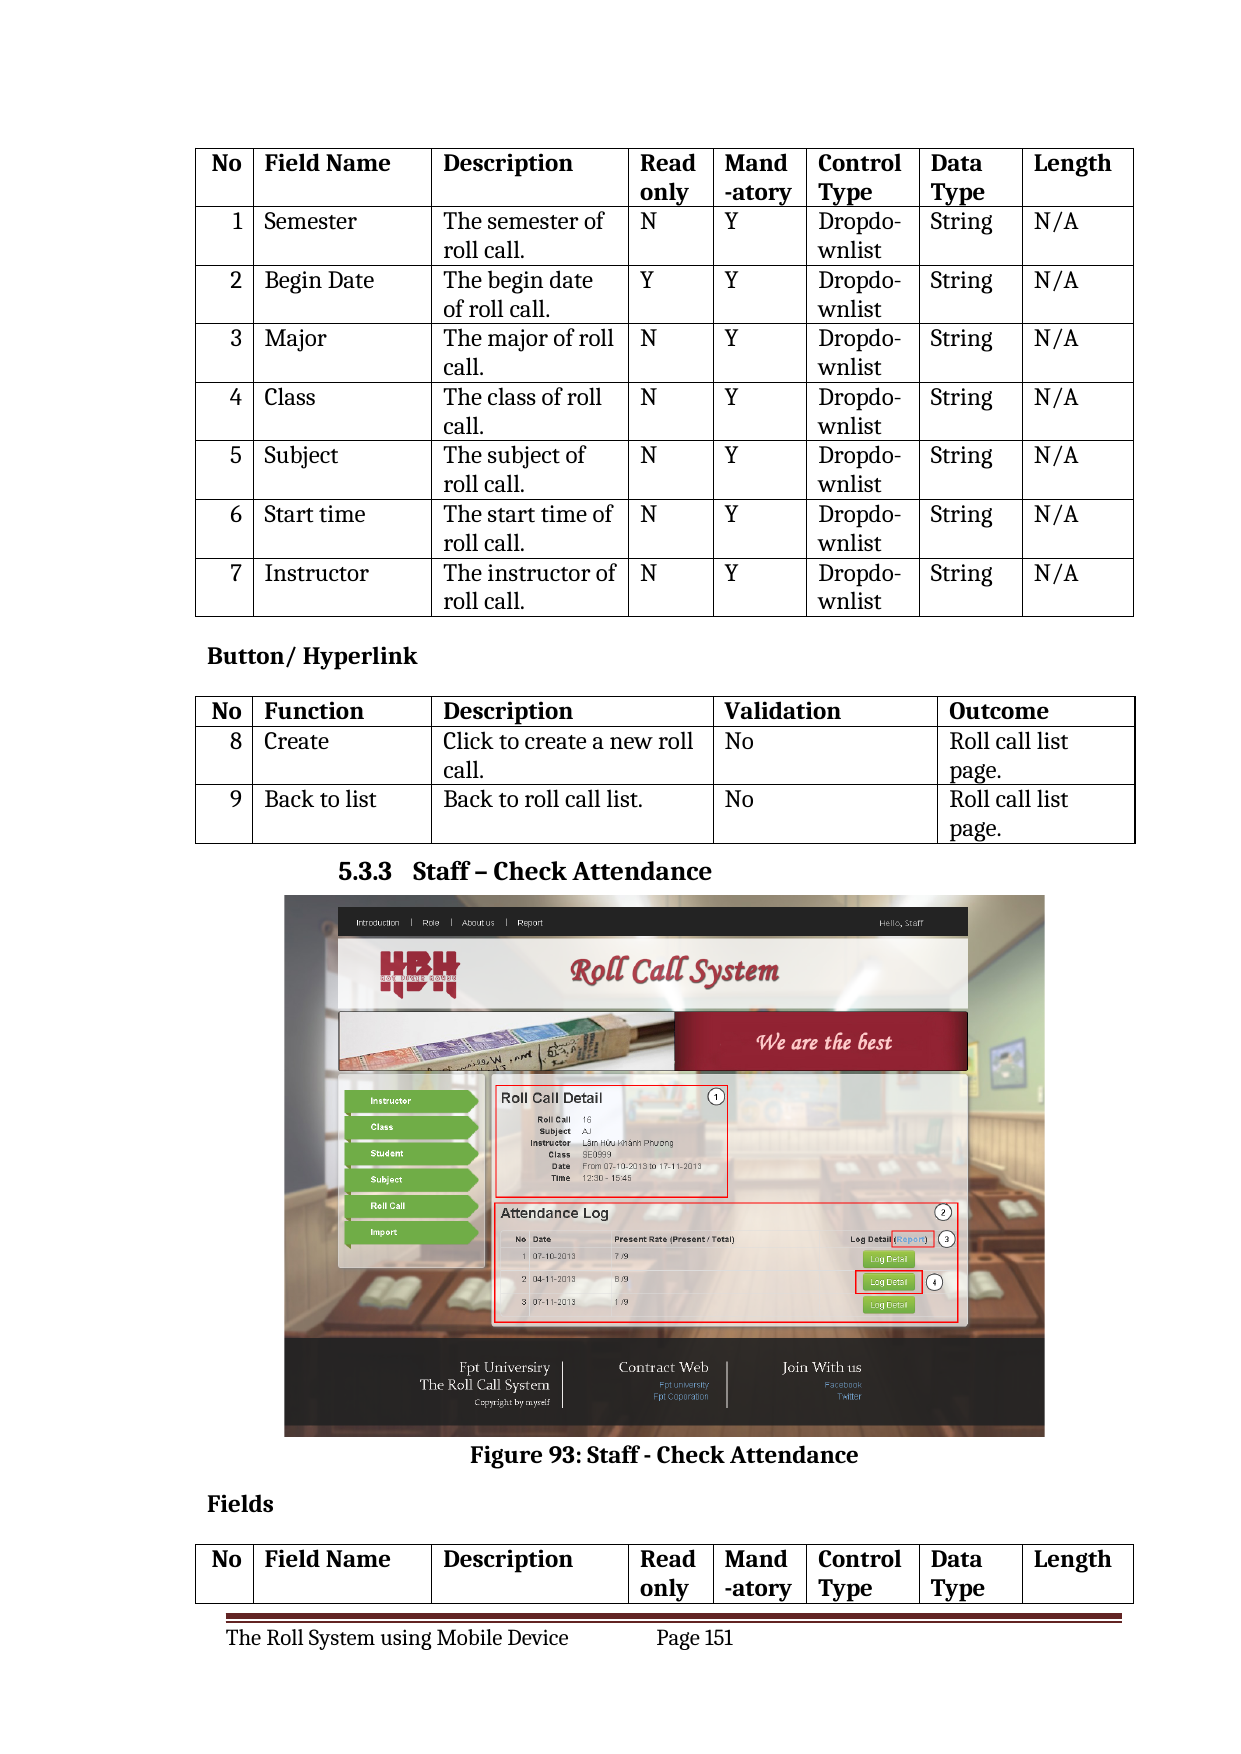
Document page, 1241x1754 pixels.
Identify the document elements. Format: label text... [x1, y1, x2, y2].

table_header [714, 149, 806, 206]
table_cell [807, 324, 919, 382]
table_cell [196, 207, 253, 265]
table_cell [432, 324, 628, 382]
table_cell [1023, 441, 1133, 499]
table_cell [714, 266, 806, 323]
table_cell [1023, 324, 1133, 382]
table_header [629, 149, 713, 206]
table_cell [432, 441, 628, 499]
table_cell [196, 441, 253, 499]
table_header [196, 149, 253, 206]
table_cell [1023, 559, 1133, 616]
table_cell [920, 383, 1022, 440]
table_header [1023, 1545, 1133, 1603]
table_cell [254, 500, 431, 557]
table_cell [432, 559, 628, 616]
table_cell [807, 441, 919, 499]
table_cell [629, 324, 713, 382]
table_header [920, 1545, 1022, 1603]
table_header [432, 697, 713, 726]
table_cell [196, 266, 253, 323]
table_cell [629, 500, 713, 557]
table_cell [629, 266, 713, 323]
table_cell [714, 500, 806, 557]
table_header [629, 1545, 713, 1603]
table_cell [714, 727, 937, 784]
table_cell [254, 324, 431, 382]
text Button/ Hyperlink [207, 642, 1122, 671]
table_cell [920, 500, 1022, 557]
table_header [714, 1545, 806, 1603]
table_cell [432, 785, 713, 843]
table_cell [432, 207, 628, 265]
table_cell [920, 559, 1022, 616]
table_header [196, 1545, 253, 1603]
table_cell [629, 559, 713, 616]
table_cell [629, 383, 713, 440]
text Fields [207, 1490, 1122, 1519]
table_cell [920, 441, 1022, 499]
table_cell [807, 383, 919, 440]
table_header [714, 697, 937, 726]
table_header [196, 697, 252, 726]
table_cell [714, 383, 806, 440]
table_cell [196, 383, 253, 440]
picture [284, 895, 1045, 1437]
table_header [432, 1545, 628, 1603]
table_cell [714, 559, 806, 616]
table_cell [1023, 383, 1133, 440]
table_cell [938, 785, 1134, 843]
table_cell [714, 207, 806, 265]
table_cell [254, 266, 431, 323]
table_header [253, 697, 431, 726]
subtitle Staff – Check Attendance [338, 856, 1122, 887]
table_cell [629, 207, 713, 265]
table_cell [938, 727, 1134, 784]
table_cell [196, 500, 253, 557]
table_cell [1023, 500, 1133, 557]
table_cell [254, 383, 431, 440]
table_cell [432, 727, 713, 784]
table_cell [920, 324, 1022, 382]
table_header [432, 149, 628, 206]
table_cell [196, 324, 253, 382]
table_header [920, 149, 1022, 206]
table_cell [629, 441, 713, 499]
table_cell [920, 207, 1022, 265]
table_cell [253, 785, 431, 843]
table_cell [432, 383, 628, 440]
text Figure 93: Staff - Check Attendance [207, 1441, 1122, 1469]
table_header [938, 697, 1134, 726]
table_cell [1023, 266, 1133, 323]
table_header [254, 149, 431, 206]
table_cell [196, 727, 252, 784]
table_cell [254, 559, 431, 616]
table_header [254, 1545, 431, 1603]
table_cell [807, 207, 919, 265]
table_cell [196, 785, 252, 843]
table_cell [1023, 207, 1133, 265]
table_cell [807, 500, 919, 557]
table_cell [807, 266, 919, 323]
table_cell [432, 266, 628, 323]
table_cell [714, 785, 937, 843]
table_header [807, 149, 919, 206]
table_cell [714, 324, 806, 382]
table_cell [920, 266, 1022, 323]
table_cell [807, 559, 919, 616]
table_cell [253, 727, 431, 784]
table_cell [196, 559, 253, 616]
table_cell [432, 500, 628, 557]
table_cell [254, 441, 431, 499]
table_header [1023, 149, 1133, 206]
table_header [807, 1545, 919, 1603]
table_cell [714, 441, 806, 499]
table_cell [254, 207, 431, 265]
